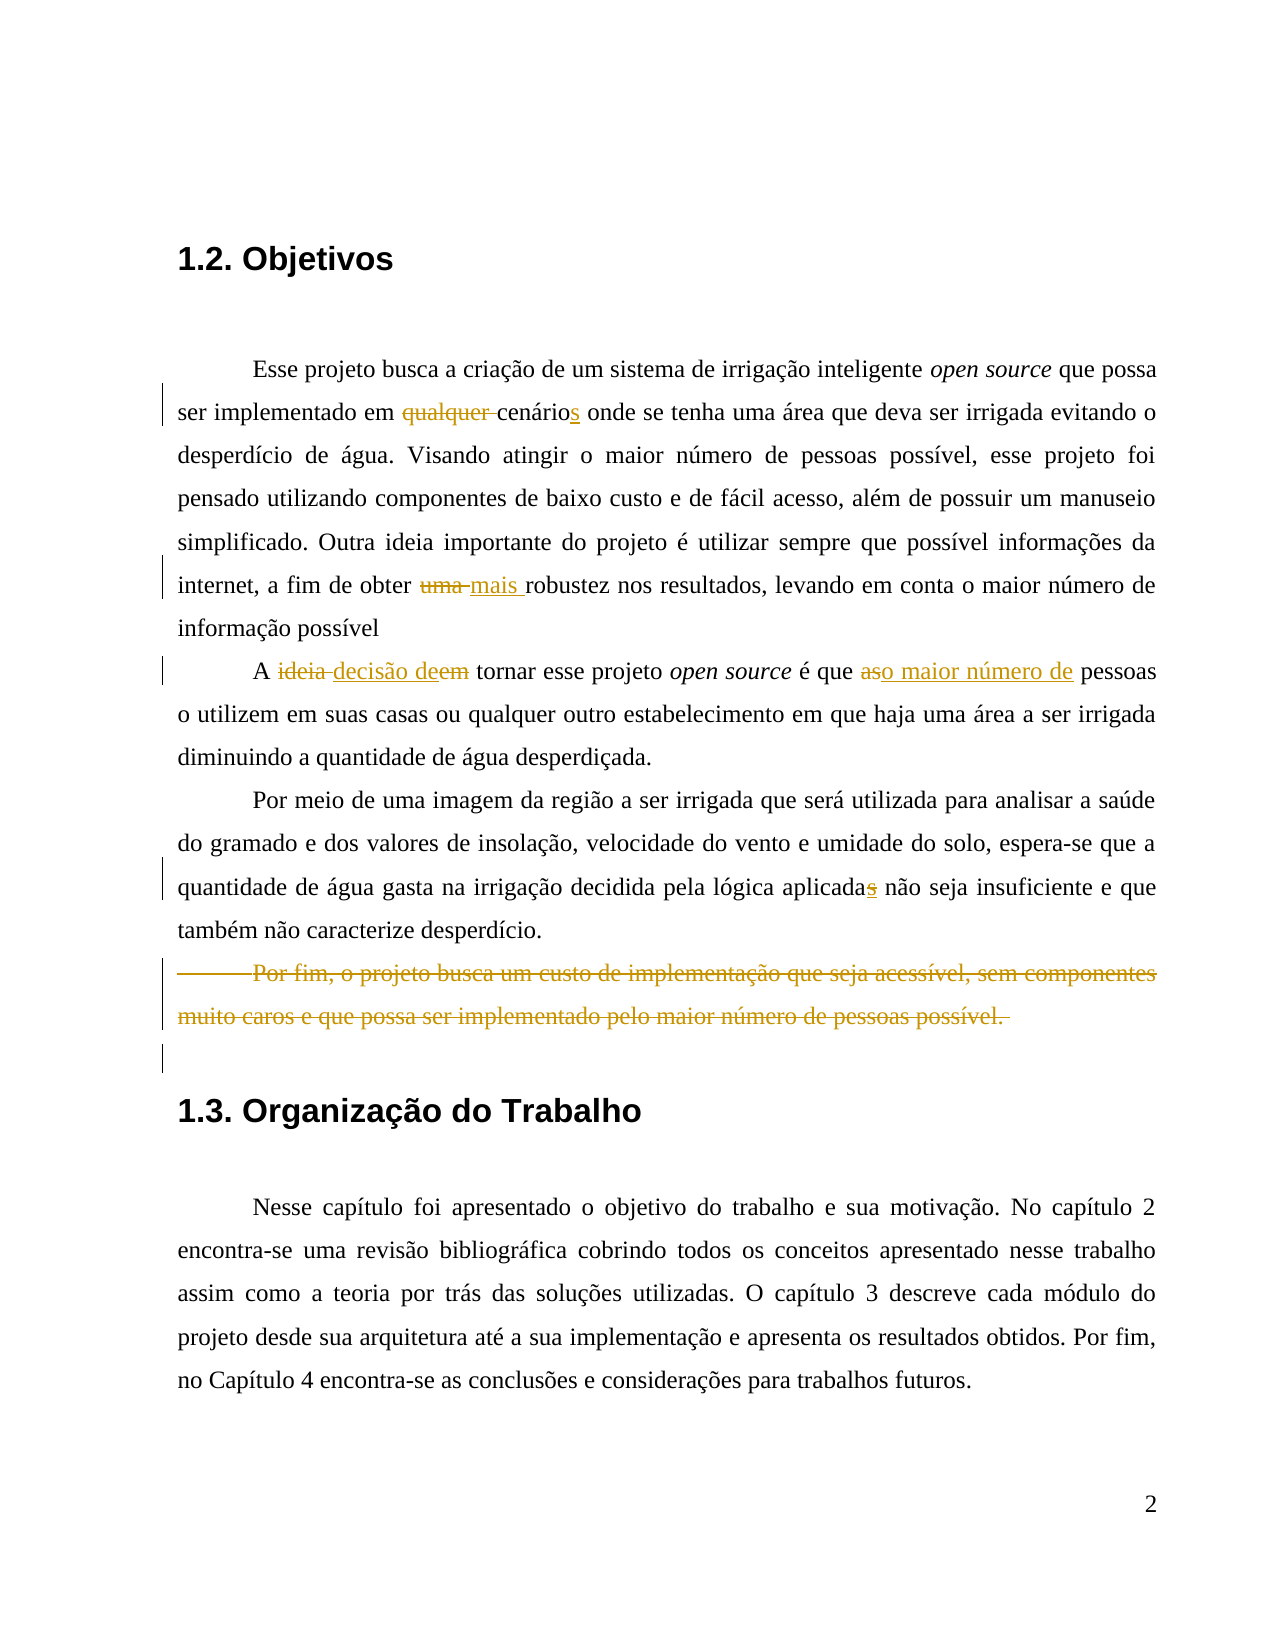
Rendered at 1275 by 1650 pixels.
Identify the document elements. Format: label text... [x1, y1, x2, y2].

subtitle 1.3. Organização do Trabalho [177, 1091, 1157, 1130]
text A tornar esse projeto open source é que pessoas o utilizem em suas casas ou qualquer outro estabelecimento em que haja uma área a ser irrigada diminuindo a quantidade de água desperdiçada. [177, 656, 1157, 771]
subtitle 1.2. Objetivos [177, 239, 1157, 277]
text Esse projeto busca a criação de um sistema de irrigação inteligente open source que possa ser implementado em cenário onde se tenha uma área que deva ser irrigada evitando o desperdício de água. Visando atingir o maior número de pessoas possível, esse projeto foi pensado utilizando componentes de baixo custo e de fácil acesso, além de possuir um manuseio simplificado. Outra ideia importante do projeto é utilizar sempre que possível informações da internet, a fim de obter robustez nos resultados, levando em conta o maior número de informação possível [177, 354, 1157, 642]
text Por meio de uma imagem da região a ser irrigada que será utilizada para analisar a saúde do gramado e dos valores de insolação, velocidade do vento e umidade do solo, espera-se que a quantidade de água gasta na irrigação decidida pela lógica aplicada não seja insuficiente e que também não caracterize desperdício. [177, 785, 1157, 943]
text Nesse capítulo foi apresentado o objetivo do trabalho e sua motivação. No capítulo 2 encontra-se uma revisão bibliográfica cobrindo todos os conceitos apresentado nesse trabalho assim como a teoria por trás das soluções utilizadas. O capítulo 3 descreve cada módulo do projeto desde sua arquitetura até a sua implementação e apresenta os resultados obtidos. Por fim, no Capítulo 4 encontra-se as conclusões e considerações para trabalhos futuros. [177, 1192, 1157, 1393]
